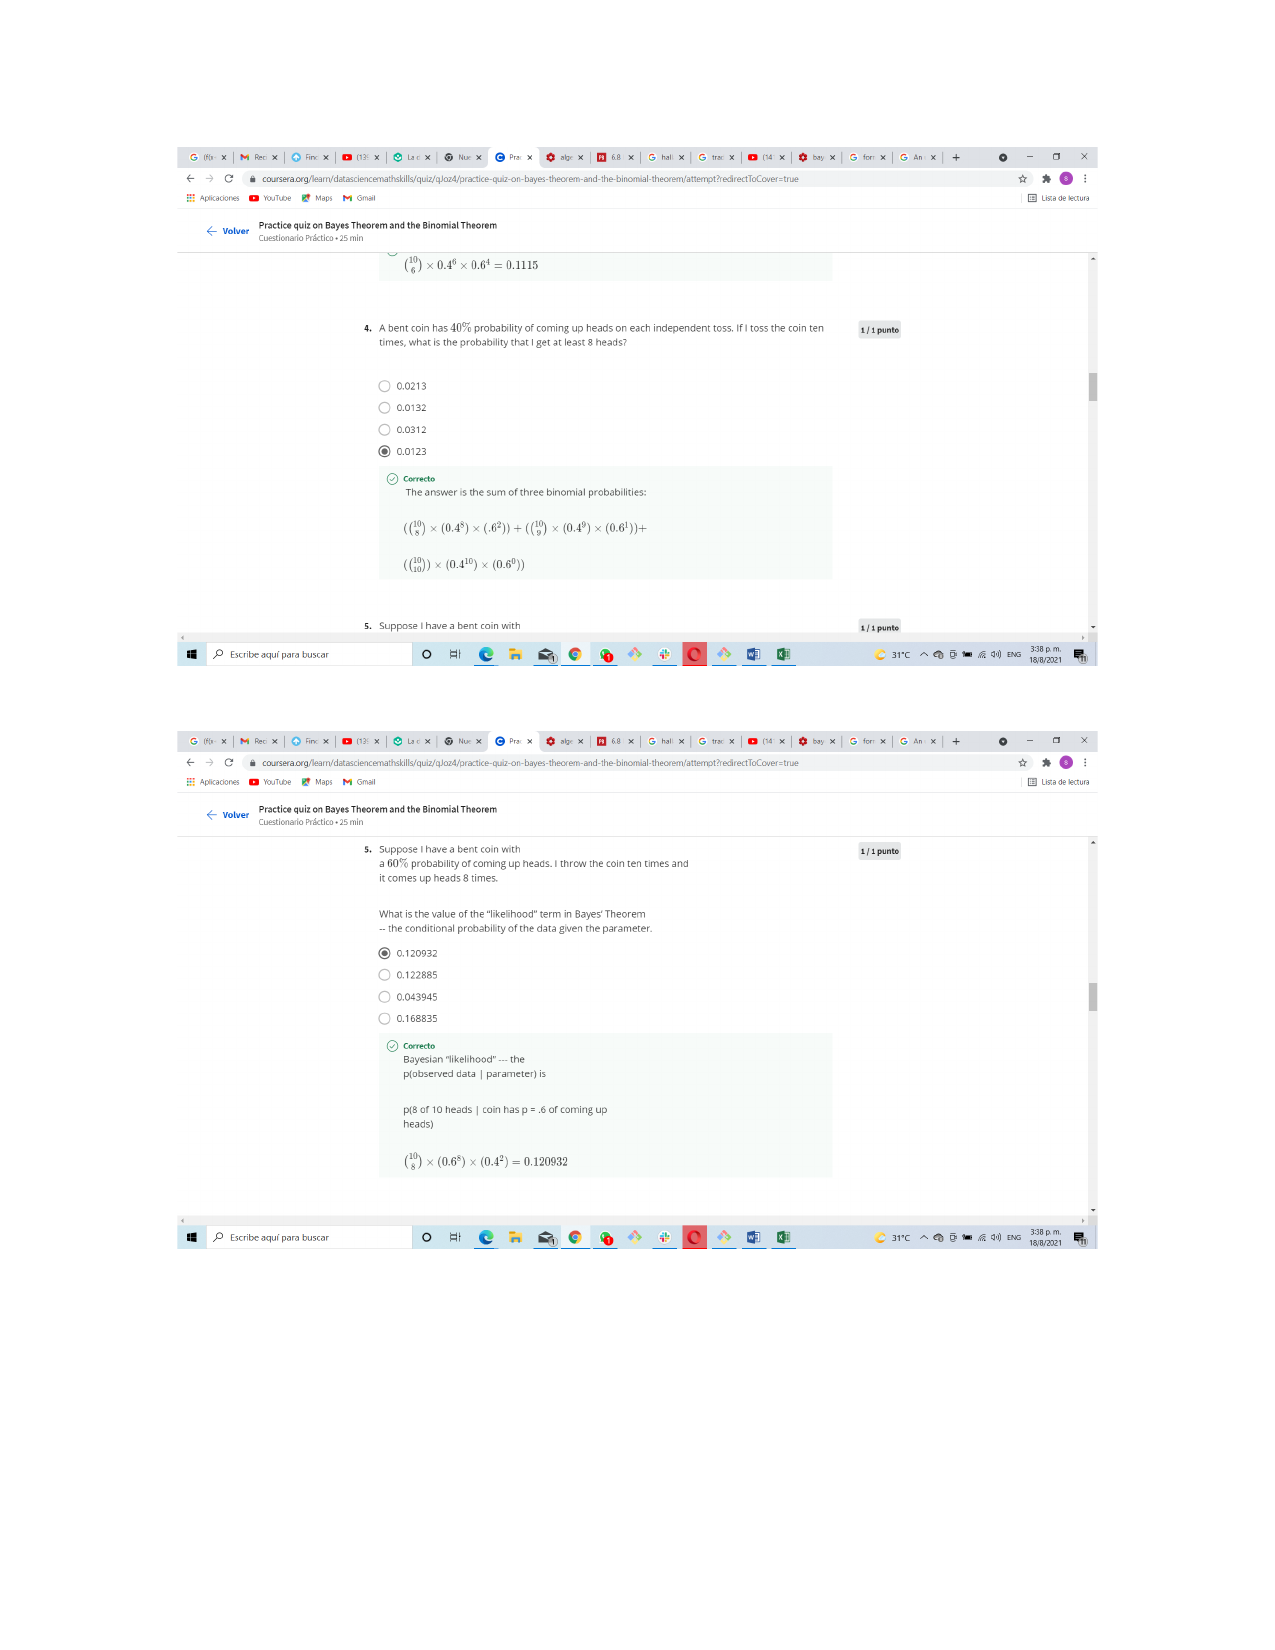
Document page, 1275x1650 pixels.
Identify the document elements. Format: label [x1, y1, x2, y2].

picture [177, 731, 1098, 1249]
picture [177, 147, 1098, 666]
